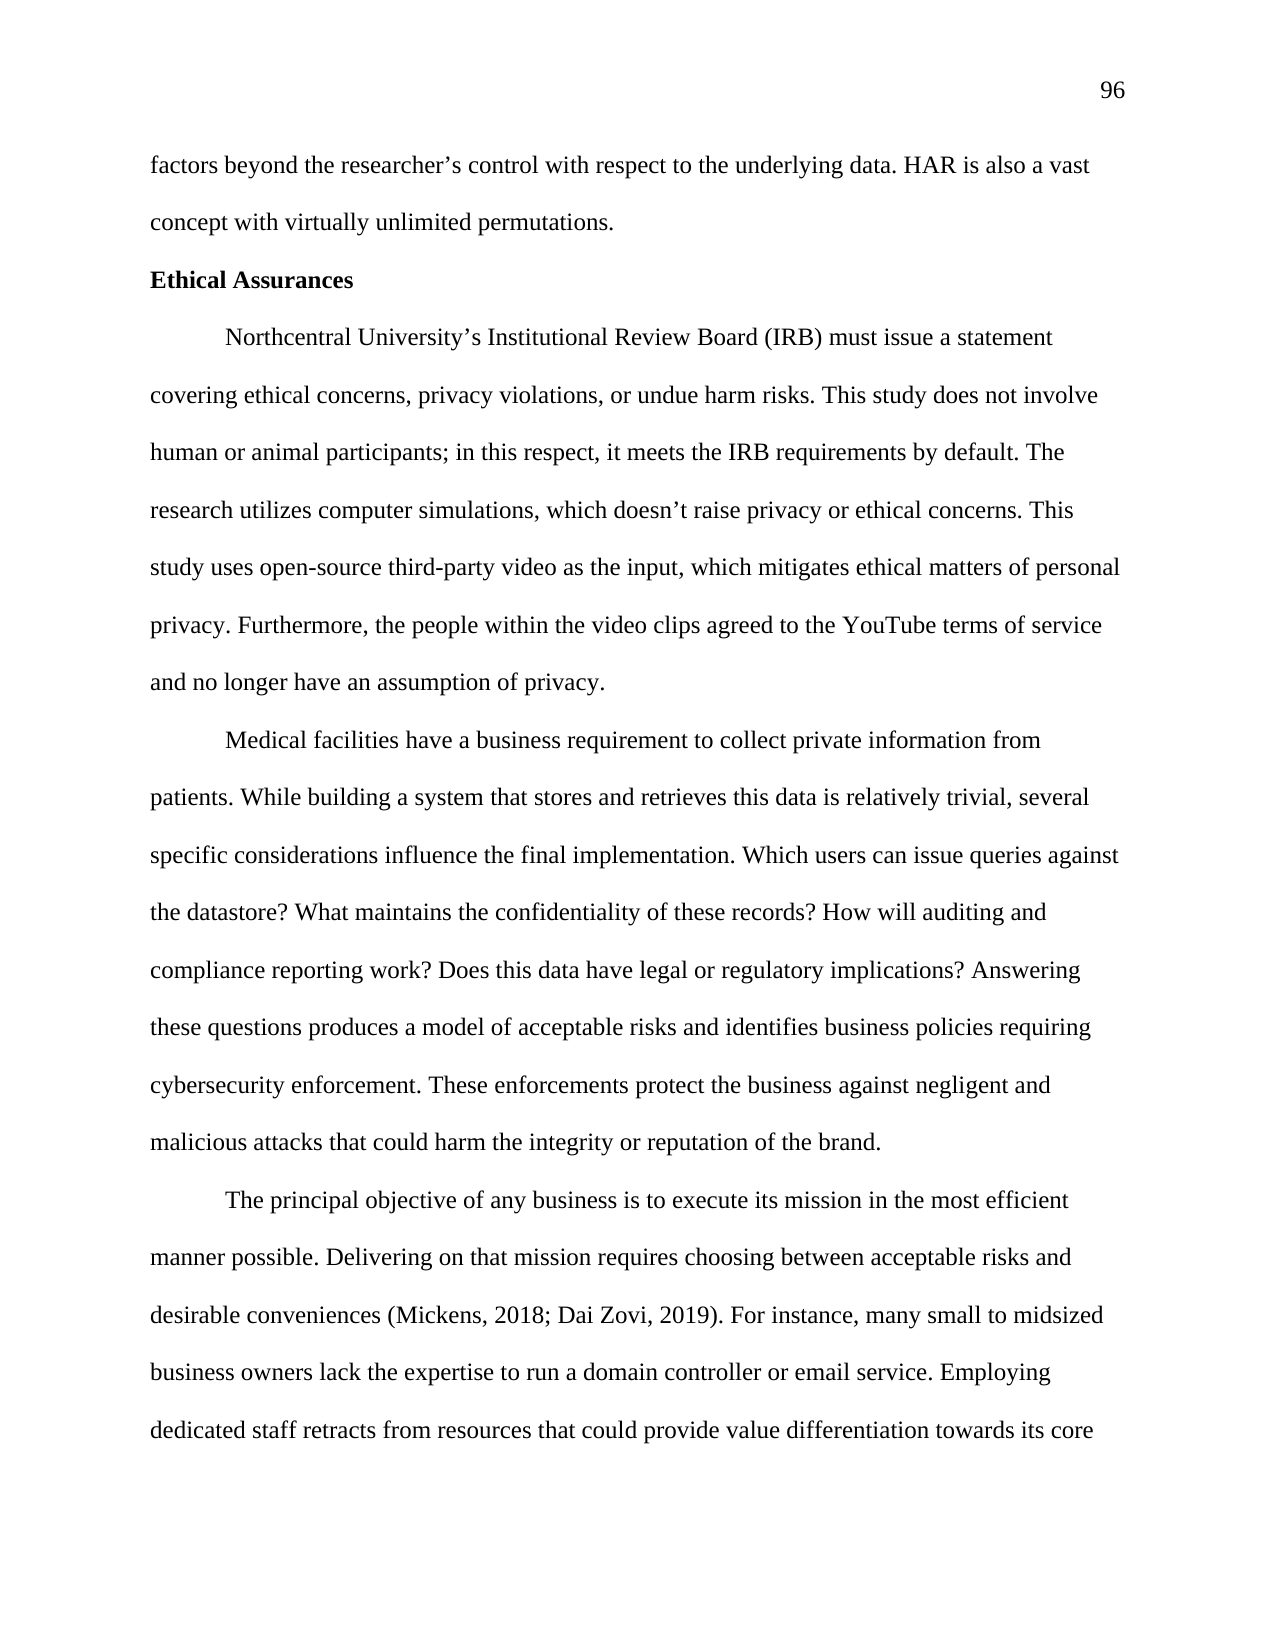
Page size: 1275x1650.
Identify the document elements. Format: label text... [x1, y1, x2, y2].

text Medical facilities have a business requirement to collect private information from patients. While building a system that stores and retrieves this data is relatively trivial, several specific considerations influence the final implementation. Which users can issue queries against the datastore? What maintains the confidentiality of these records? How will auditing and compliance reporting work? Does this data have legal or regulatory implications? Answering these questions produces a model of acceptable risks and identifies business policies requiring cybersecurity enforcement. These enforcements protect the business against negligent and malicious attacks that could harm the integrity or reputation of the brand. [150, 725, 1125, 1156]
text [150, 150, 1125, 236]
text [150, 1185, 1125, 1444]
subtitle Ethical Assurances [150, 265, 1125, 294]
text Northcentral University’s Institutional Review Board (IRB) must issue a statement covering ethical concerns, privacy violations, or undue harm risks. This study does not involve human or animal participants; in this respect, it meets the IRB requirements by default. The research utilizes computer simulations, which doesn’t raise privacy or ethical concerns. This study uses open-source third-party video as the input, which mitigates ethical matters of personal privacy. Furthermore, the people within the video clips agreed to the YouTube terms of service and no longer have an assumption of privacy. [150, 322, 1125, 696]
